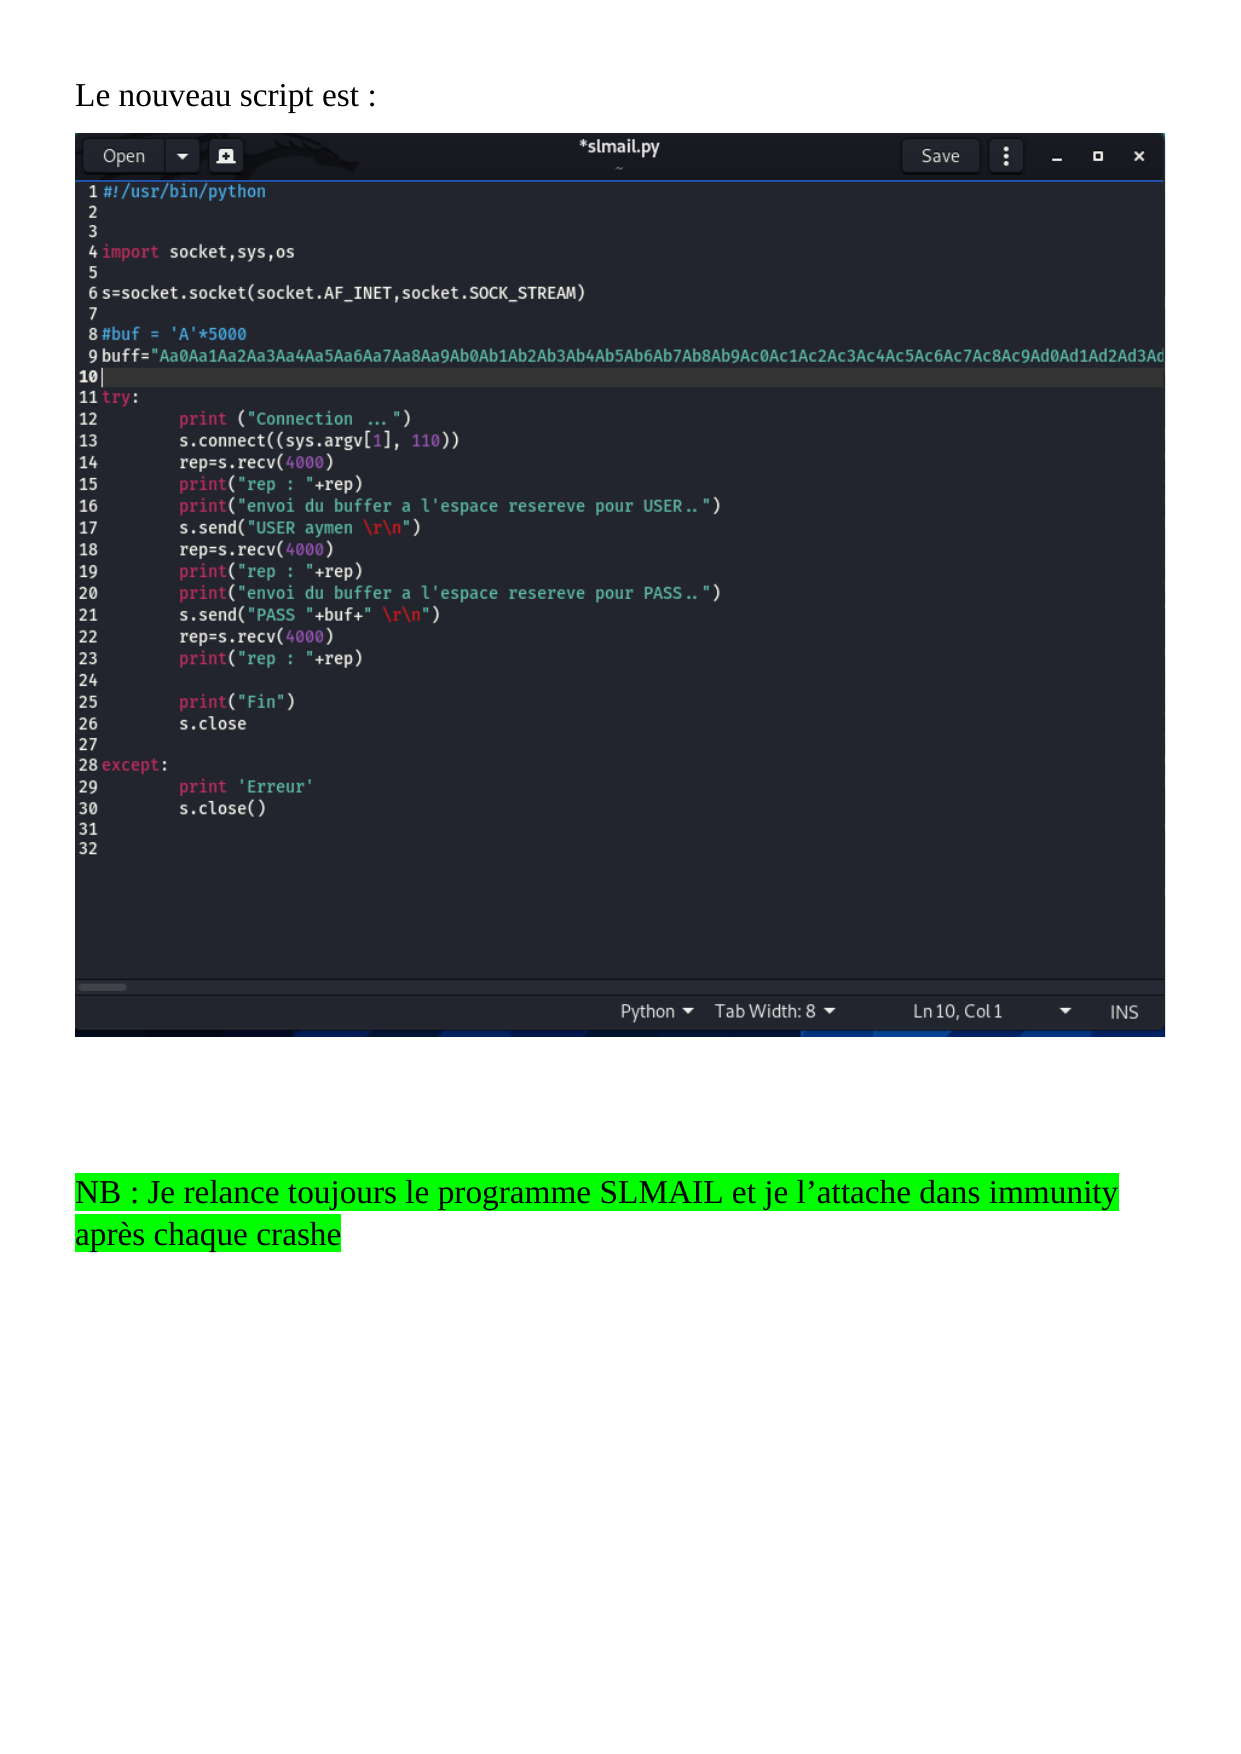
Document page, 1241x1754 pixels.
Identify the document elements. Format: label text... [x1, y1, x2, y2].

picture [75, 133, 1166, 1037]
text Le nouveau script est : [75, 75, 1165, 113]
text NB : Je relance toujours le programme SLMAIL et je l’attache dans immunity après chaque crashe [75, 1173, 1165, 1252]
